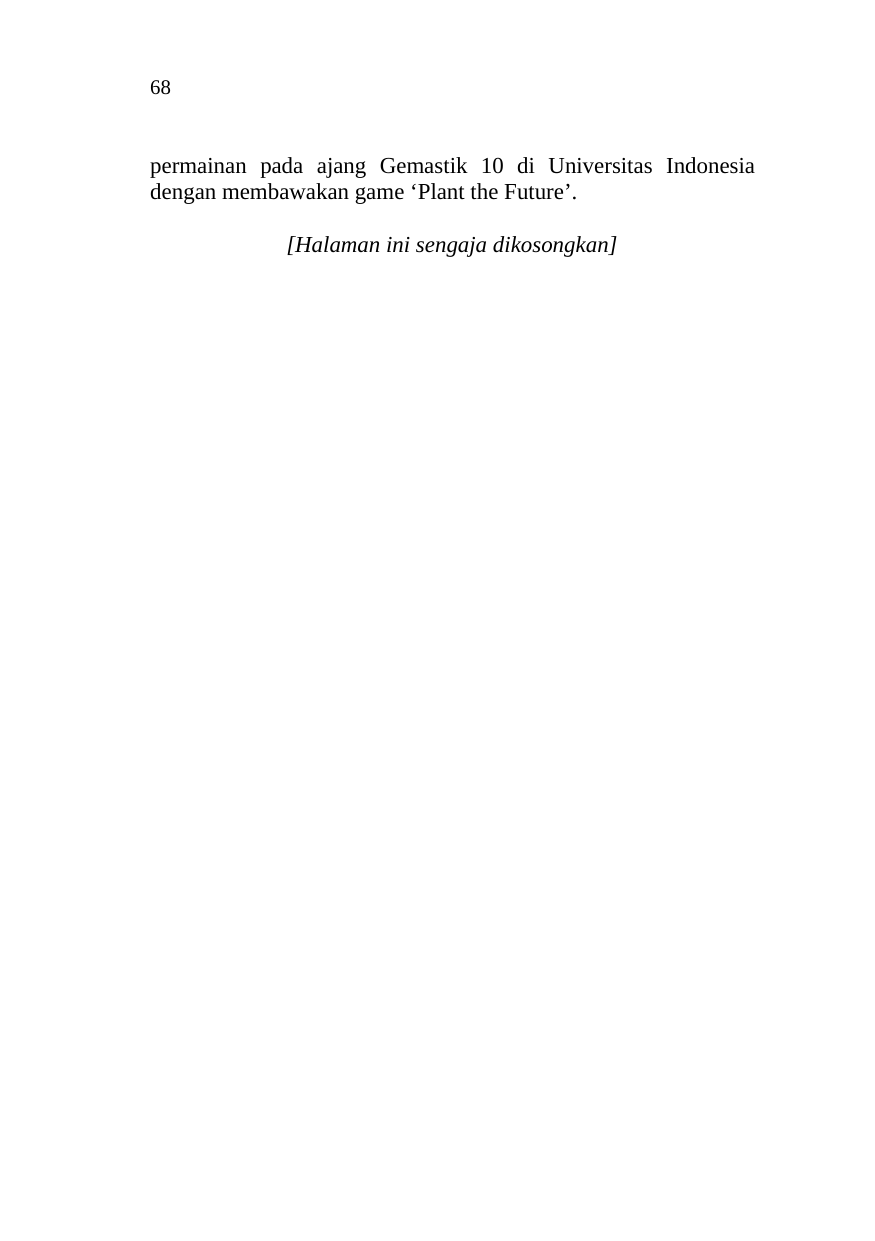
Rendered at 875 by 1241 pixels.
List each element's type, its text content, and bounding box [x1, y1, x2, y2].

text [150, 152, 756, 204]
text [Halaman ini sengaja dikosongkan] [150, 231, 756, 257]
